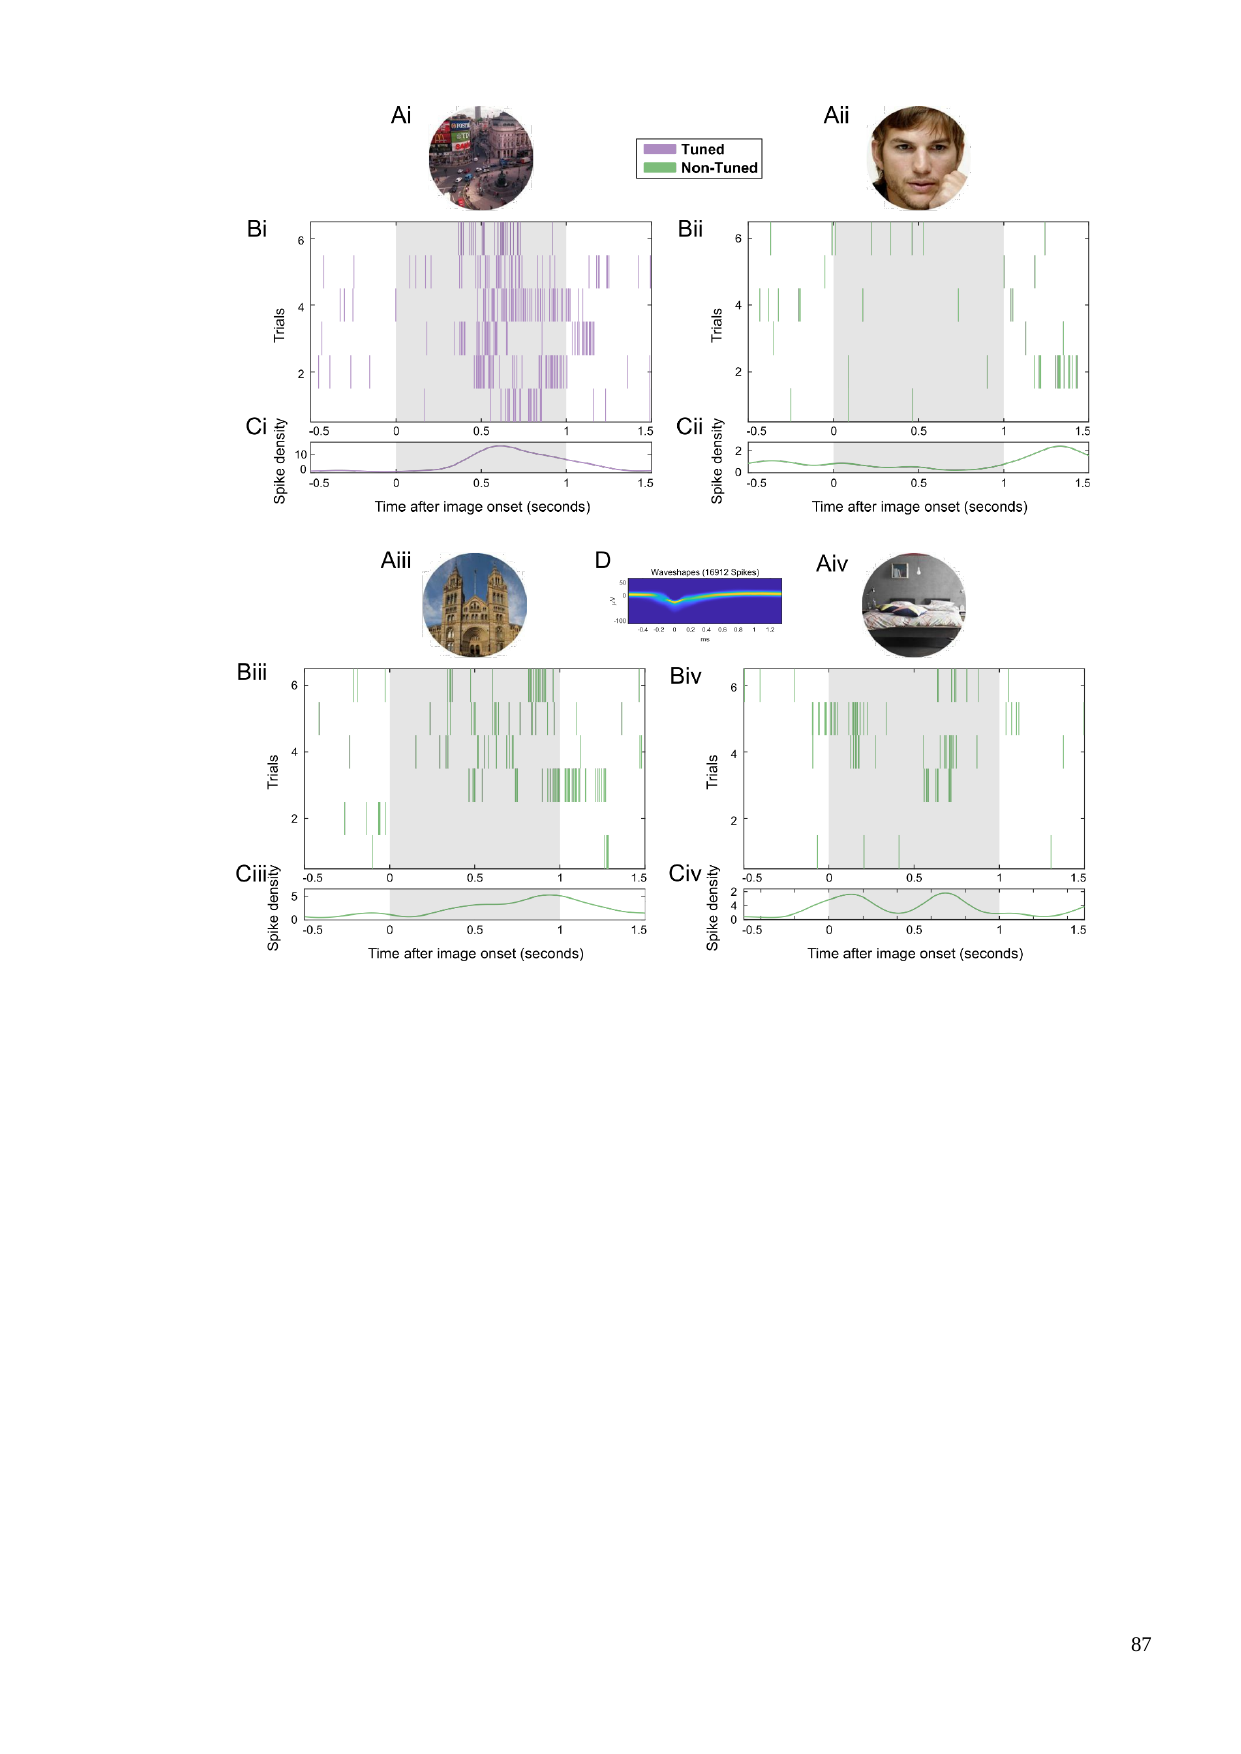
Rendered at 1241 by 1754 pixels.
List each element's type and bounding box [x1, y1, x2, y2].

picture [236, 106, 1090, 961]
